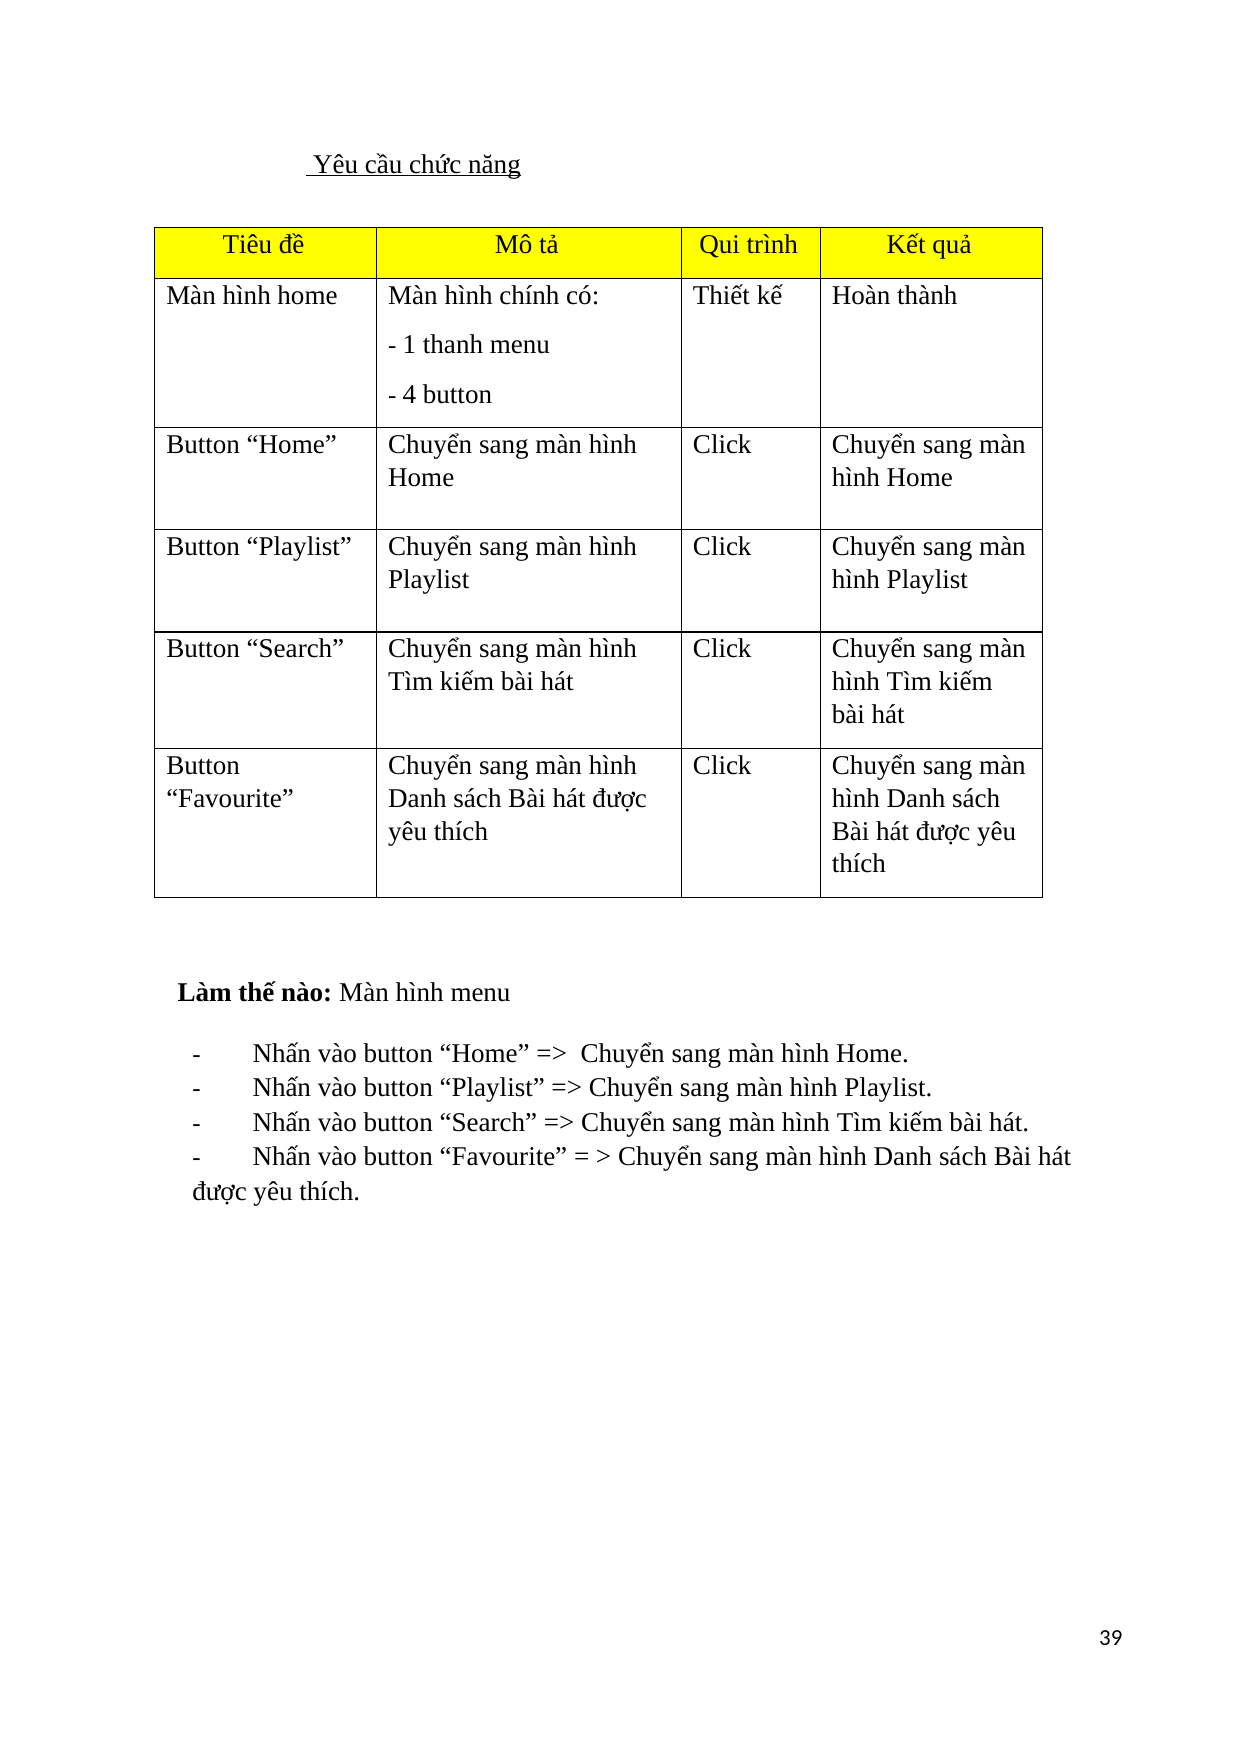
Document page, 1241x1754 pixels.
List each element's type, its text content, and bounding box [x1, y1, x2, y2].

list Nhấn vào button “Playlist” => Chuyển sang màn hình Playlist. [192, 1071, 1122, 1102]
table_cell Button “Playlist” [155, 530, 376, 631]
table_cell Chuyển sang màn hình Home [377, 428, 681, 529]
list Nhấn vào button “Favourite” = > Chuyển sang màn hình Danh sách Bài hát được yêu thích. [192, 1140, 1122, 1206]
table_cell Click [682, 530, 820, 631]
table_cell Hoàn thành [821, 279, 1042, 427]
table_cell Button “Search” [155, 633, 376, 748]
table_cell Click [682, 428, 820, 529]
table_cell Chuyển sang màn hình Home [821, 428, 1042, 529]
table_cell Click [682, 633, 820, 748]
text Làm thế nào: Màn hình menu [177, 976, 1122, 1007]
table_cell Chuyển sang màn hình Playlist [377, 530, 681, 631]
table_cell Click [682, 749, 820, 897]
table_cell Chuyển sang màn hình Danh sách Bài hát được yêu thích [821, 749, 1042, 897]
subtitle Yêu cầu chức năng [177, 148, 521, 179]
table_cell Thiết kế [682, 279, 820, 427]
table_header Kết quả [821, 228, 1042, 278]
table_cell Button “Home” [155, 428, 376, 529]
list Nhấn vào button “Search” => Chuyển sang màn hình Tìm kiếm bài hát. [192, 1106, 1122, 1137]
table_header Qui trình [682, 228, 820, 278]
list Nhấn vào button “Home” => Chuyển sang màn hình Home. [192, 1037, 1122, 1068]
table_cell Chuyển sang màn hình Playlist [821, 530, 1042, 631]
table_cell Chuyển sang màn hình Danh sách Bài hát được yêu thích [377, 749, 681, 897]
table_header Mô tả [377, 228, 681, 278]
table_header Tiêu đề [155, 228, 376, 278]
table_cell Màn hình chính có: 1 thanh menu 4 button [377, 279, 681, 427]
table_cell Button “Favourite” [155, 749, 376, 897]
table_cell Màn hình home [155, 279, 376, 427]
table_cell Chuyển sang màn hình Tìm kiếm bài hát [377, 633, 681, 748]
table_cell Chuyển sang màn hình Tìm kiếm bài hát [821, 633, 1042, 748]
